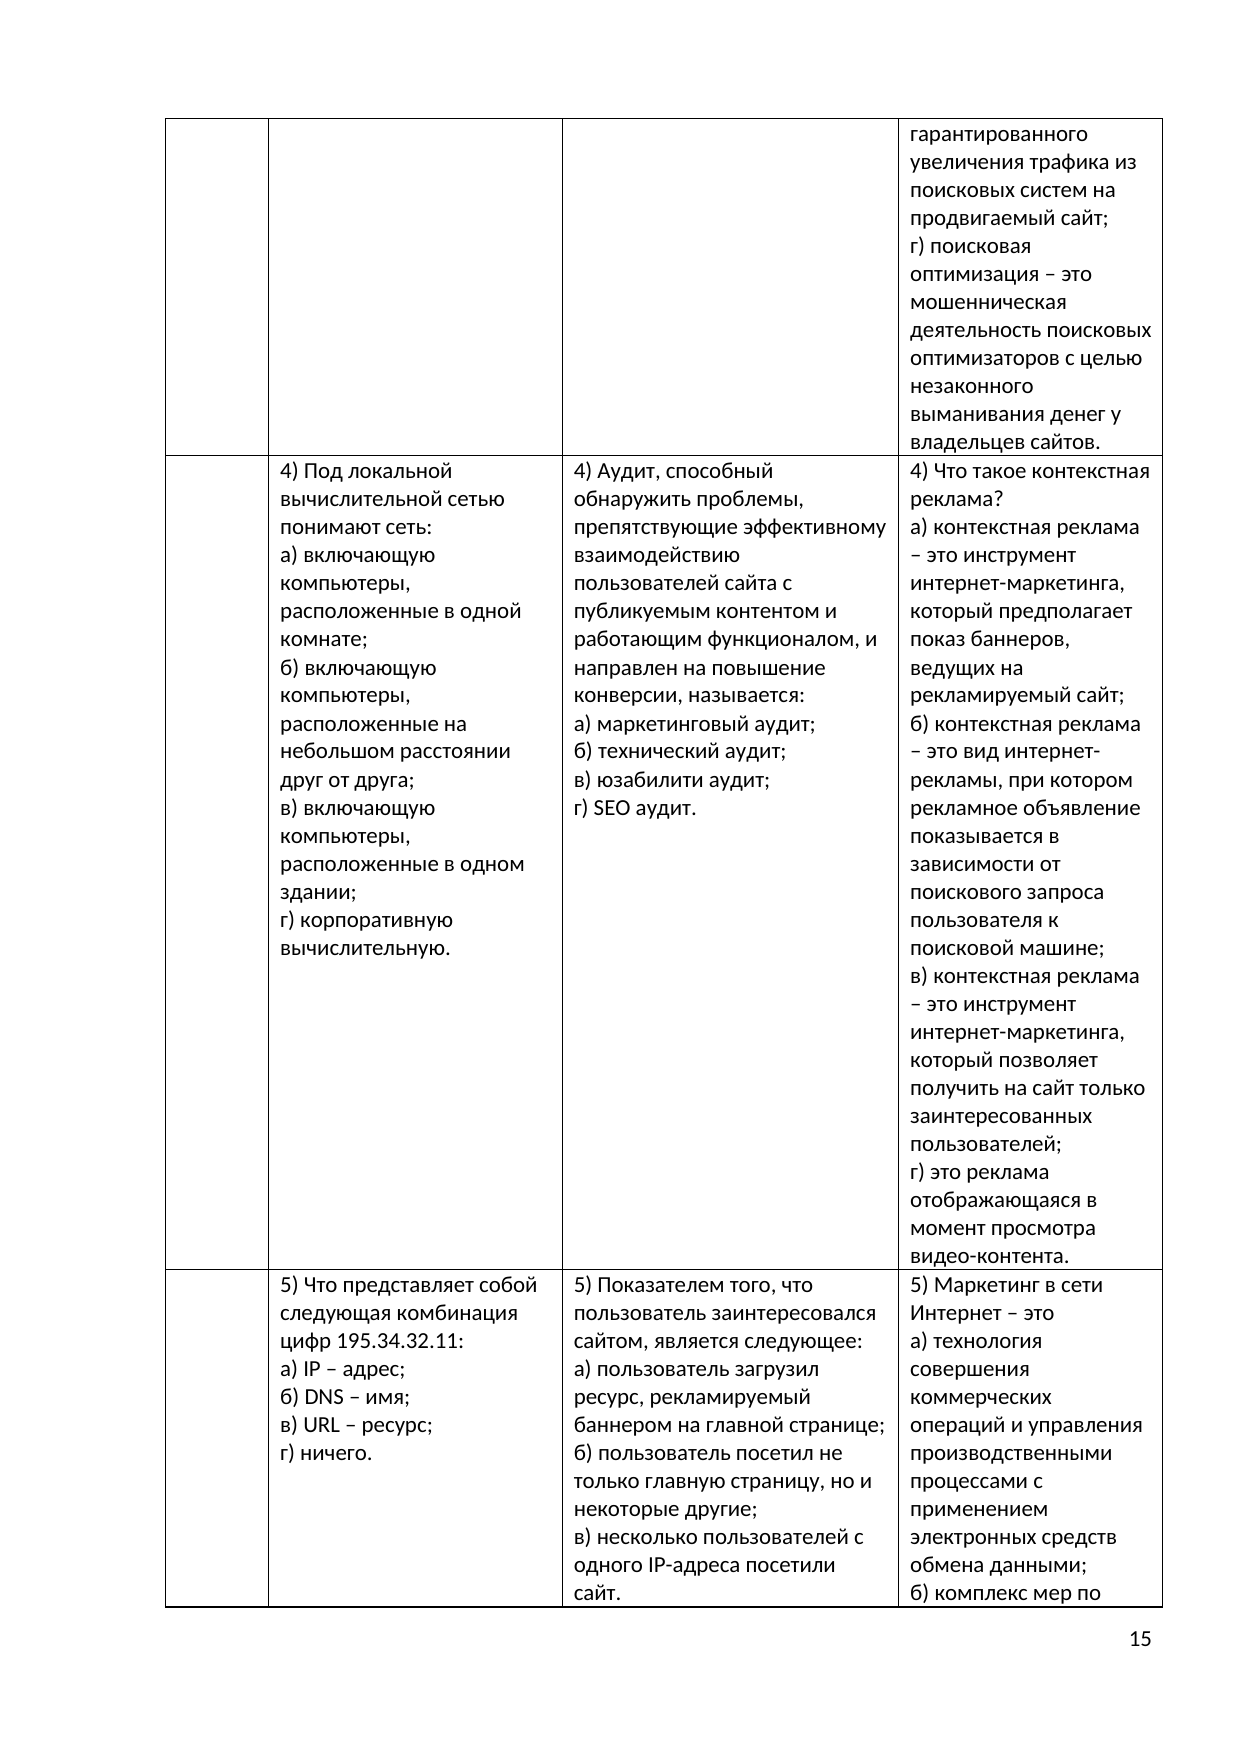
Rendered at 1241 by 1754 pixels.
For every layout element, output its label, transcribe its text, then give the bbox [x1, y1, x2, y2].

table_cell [269, 119, 562, 455]
table_cell [166, 119, 268, 455]
table_cell [166, 456, 268, 1269]
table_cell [563, 119, 898, 455]
table_cell [166, 1270, 268, 1606]
table_cell 4) Под локальной вычислительной сетью понимают сеть: а) включающую компьютеры, расположенные в одной комнате; б) включающую компьютеры, расположенные на небольшом расстоянии друг от друга; в) включающую компьютеры, расположенные в одном здании; г) корпоративную вычислительную. [269, 456, 562, 1269]
table_cell 4) Что такое контекстная реклама? а) контекстная реклама – это инструмент интернет-маркетинга, который предполагает показ баннеров, ведущих на рекламируемый сайт; б) контекстная реклама – это вид интернет-рекламы, при котором рекламное объявление показывается в зависимости от поискового запроса пользователя к поисковой машине; в) контекстная реклама – это инструмент интернет-маркетинга, который позволяет получить на сайт только заинтересованных пользователей; г) это реклама отображающаяся в момент просмотра видео-контента. [899, 456, 1162, 1269]
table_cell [269, 1270, 562, 1606]
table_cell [563, 1270, 898, 1606]
table_cell 4) Аудит, способный обнаружить проблемы, препятствующие эффективному взаимодействию пользователей сайта с публикуемым контентом и работающим функционалом, и направлен на повышение конверсии, называется: а) маркетинговый аудит; б) технический аудит; в) юзабилити аудит; г) SEO аудит. [563, 456, 898, 1269]
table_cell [899, 1270, 1162, 1606]
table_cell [899, 119, 1162, 455]
